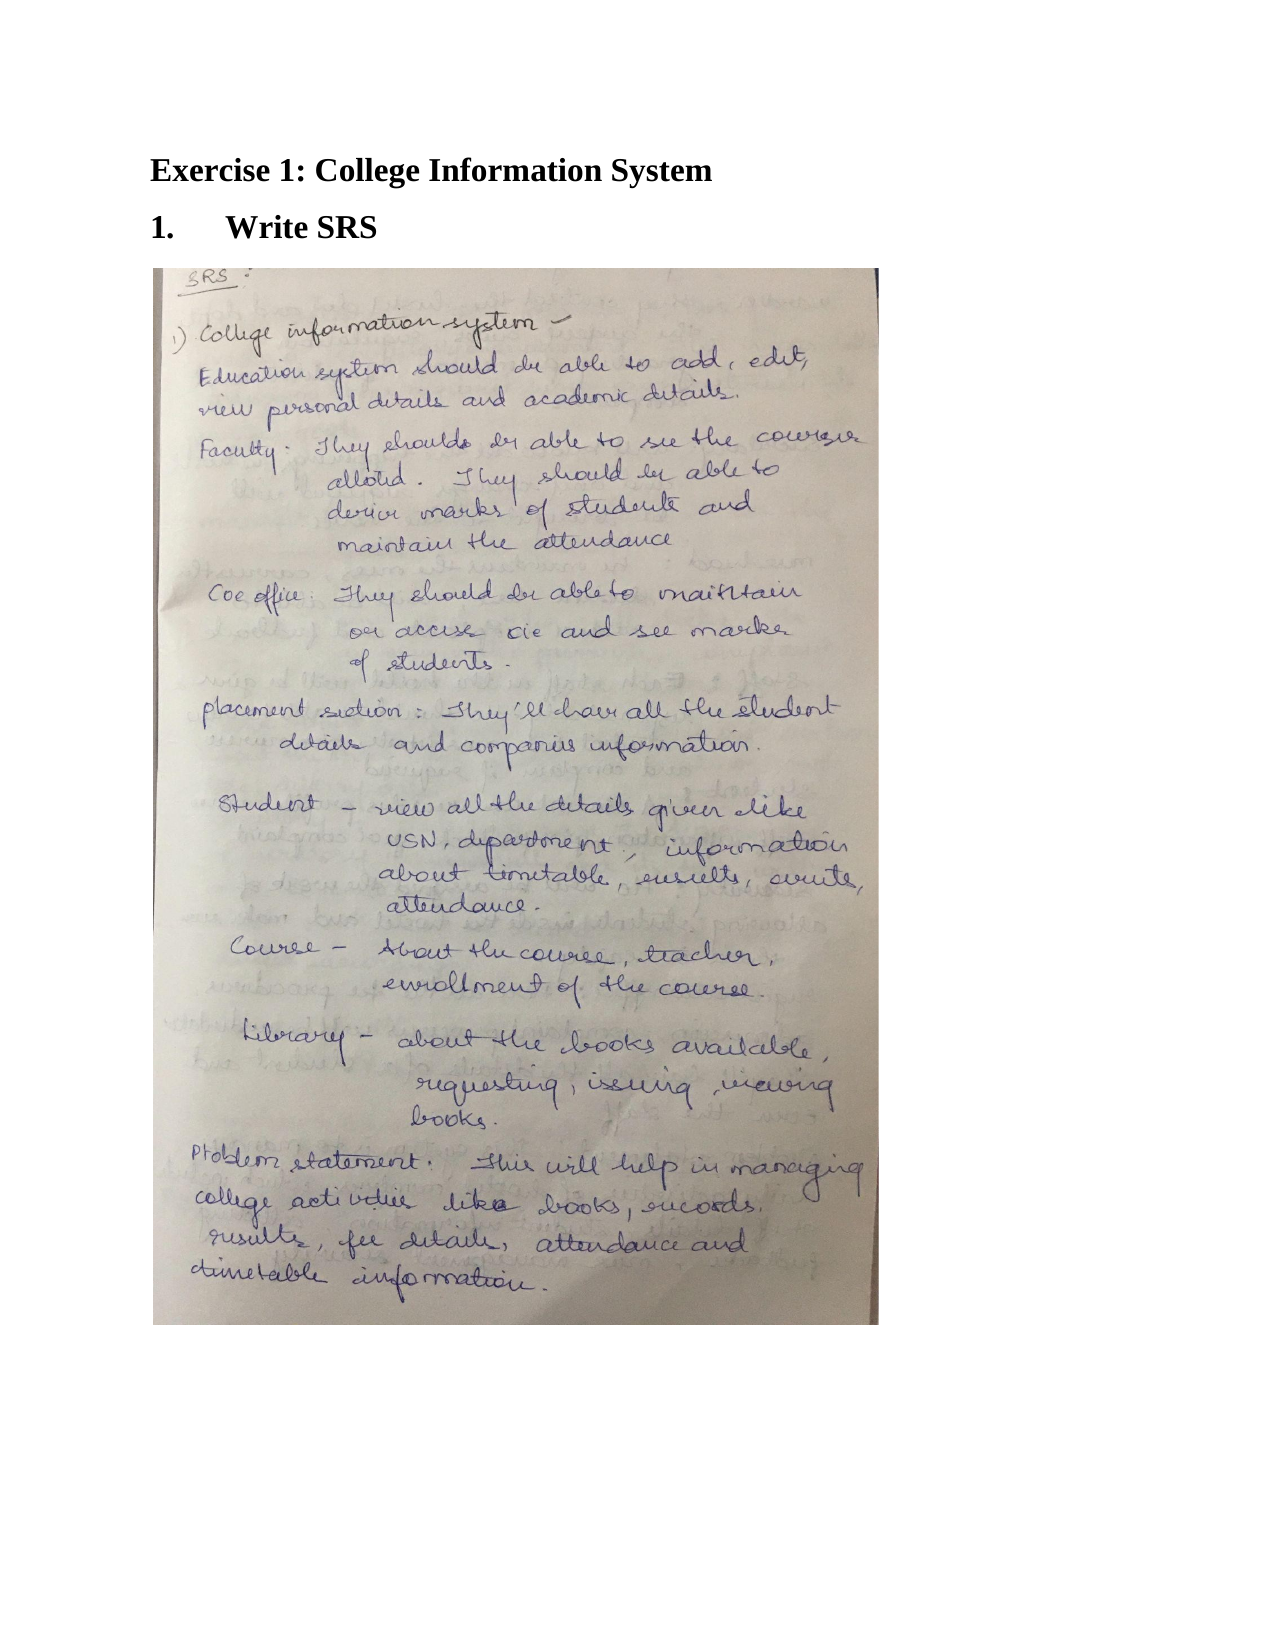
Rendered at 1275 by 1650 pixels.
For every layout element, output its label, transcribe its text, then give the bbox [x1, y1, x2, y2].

picture [153, 268, 879, 1325]
list Write SRS [150, 207, 1214, 246]
text Exercise 1: College Information System [150, 150, 1214, 188]
